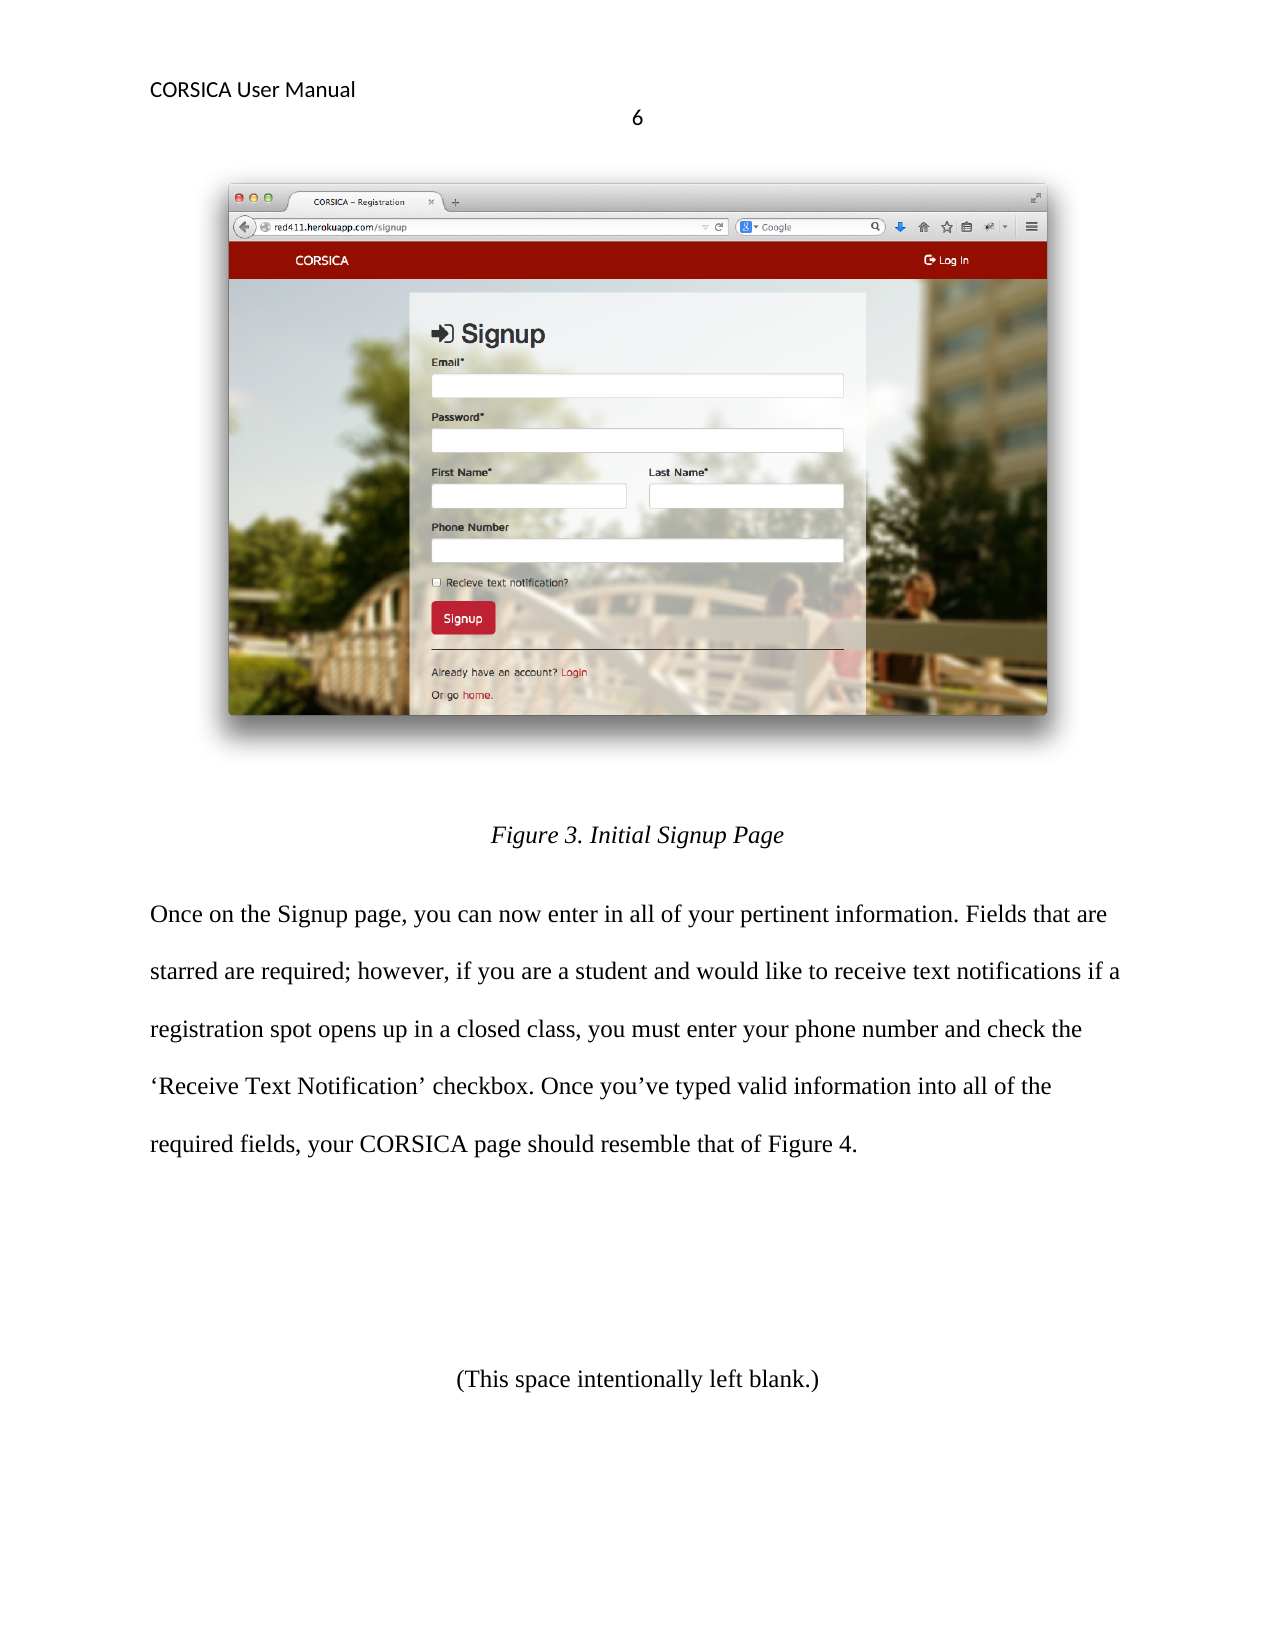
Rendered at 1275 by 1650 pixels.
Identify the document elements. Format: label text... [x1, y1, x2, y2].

text Figure 3. Initial Signup Page [150, 821, 1125, 849]
picture [187, 159, 1088, 772]
text (This space intentionally left blank.) [150, 1364, 1125, 1393]
text Once on the Signup page, you can now enter in all of your pertinent information. Fields that are starred are required; however, if you are a student and would like to receive text notifications if a registration spot opens up in a closed class, you must enter your phone number and check the ‘Receive Text Notification’ checkbox. Once you’ve typed valid information into all of the required fields, your CORSICA page should resemble that of Figure 4. [150, 899, 1125, 1158]
